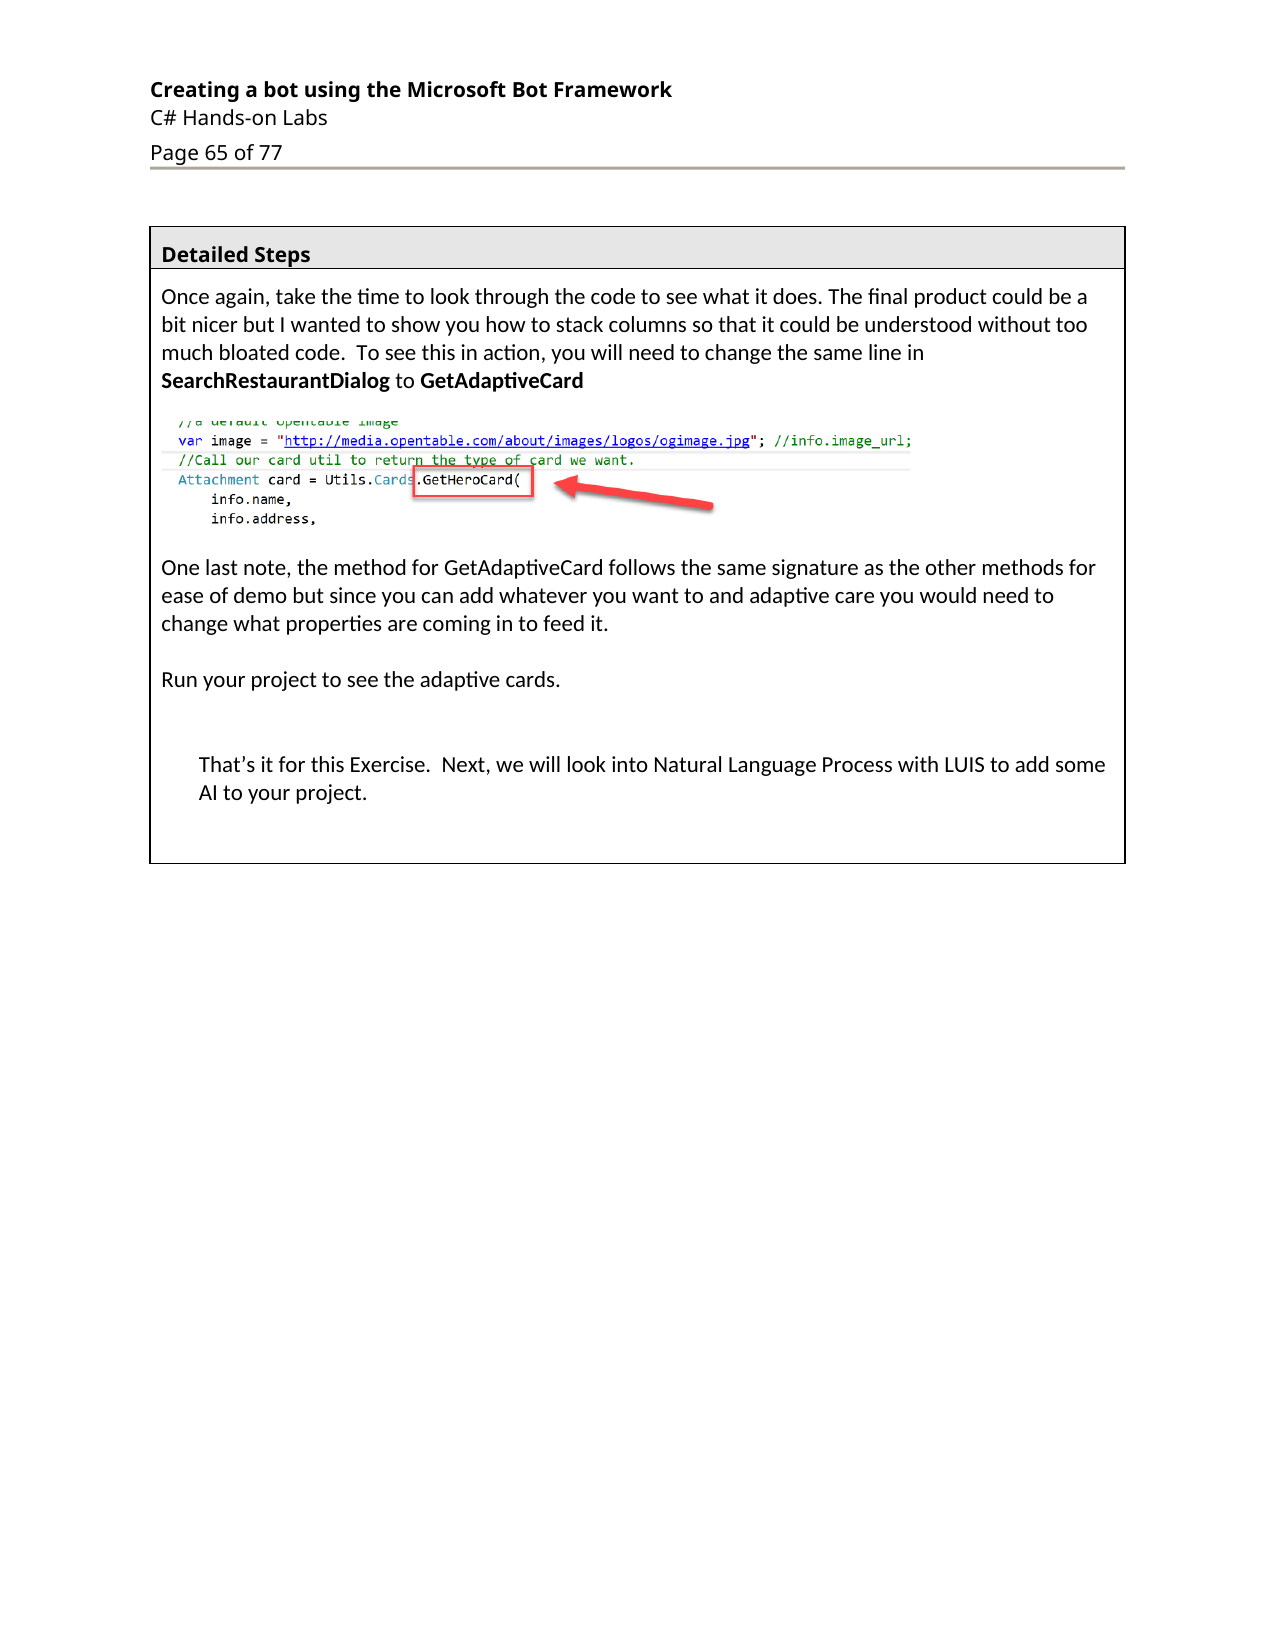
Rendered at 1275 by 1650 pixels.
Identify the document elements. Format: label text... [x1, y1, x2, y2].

table_header Detailed Steps [151, 227, 1124, 268]
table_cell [151, 269, 1124, 863]
picture [161, 421, 911, 525]
